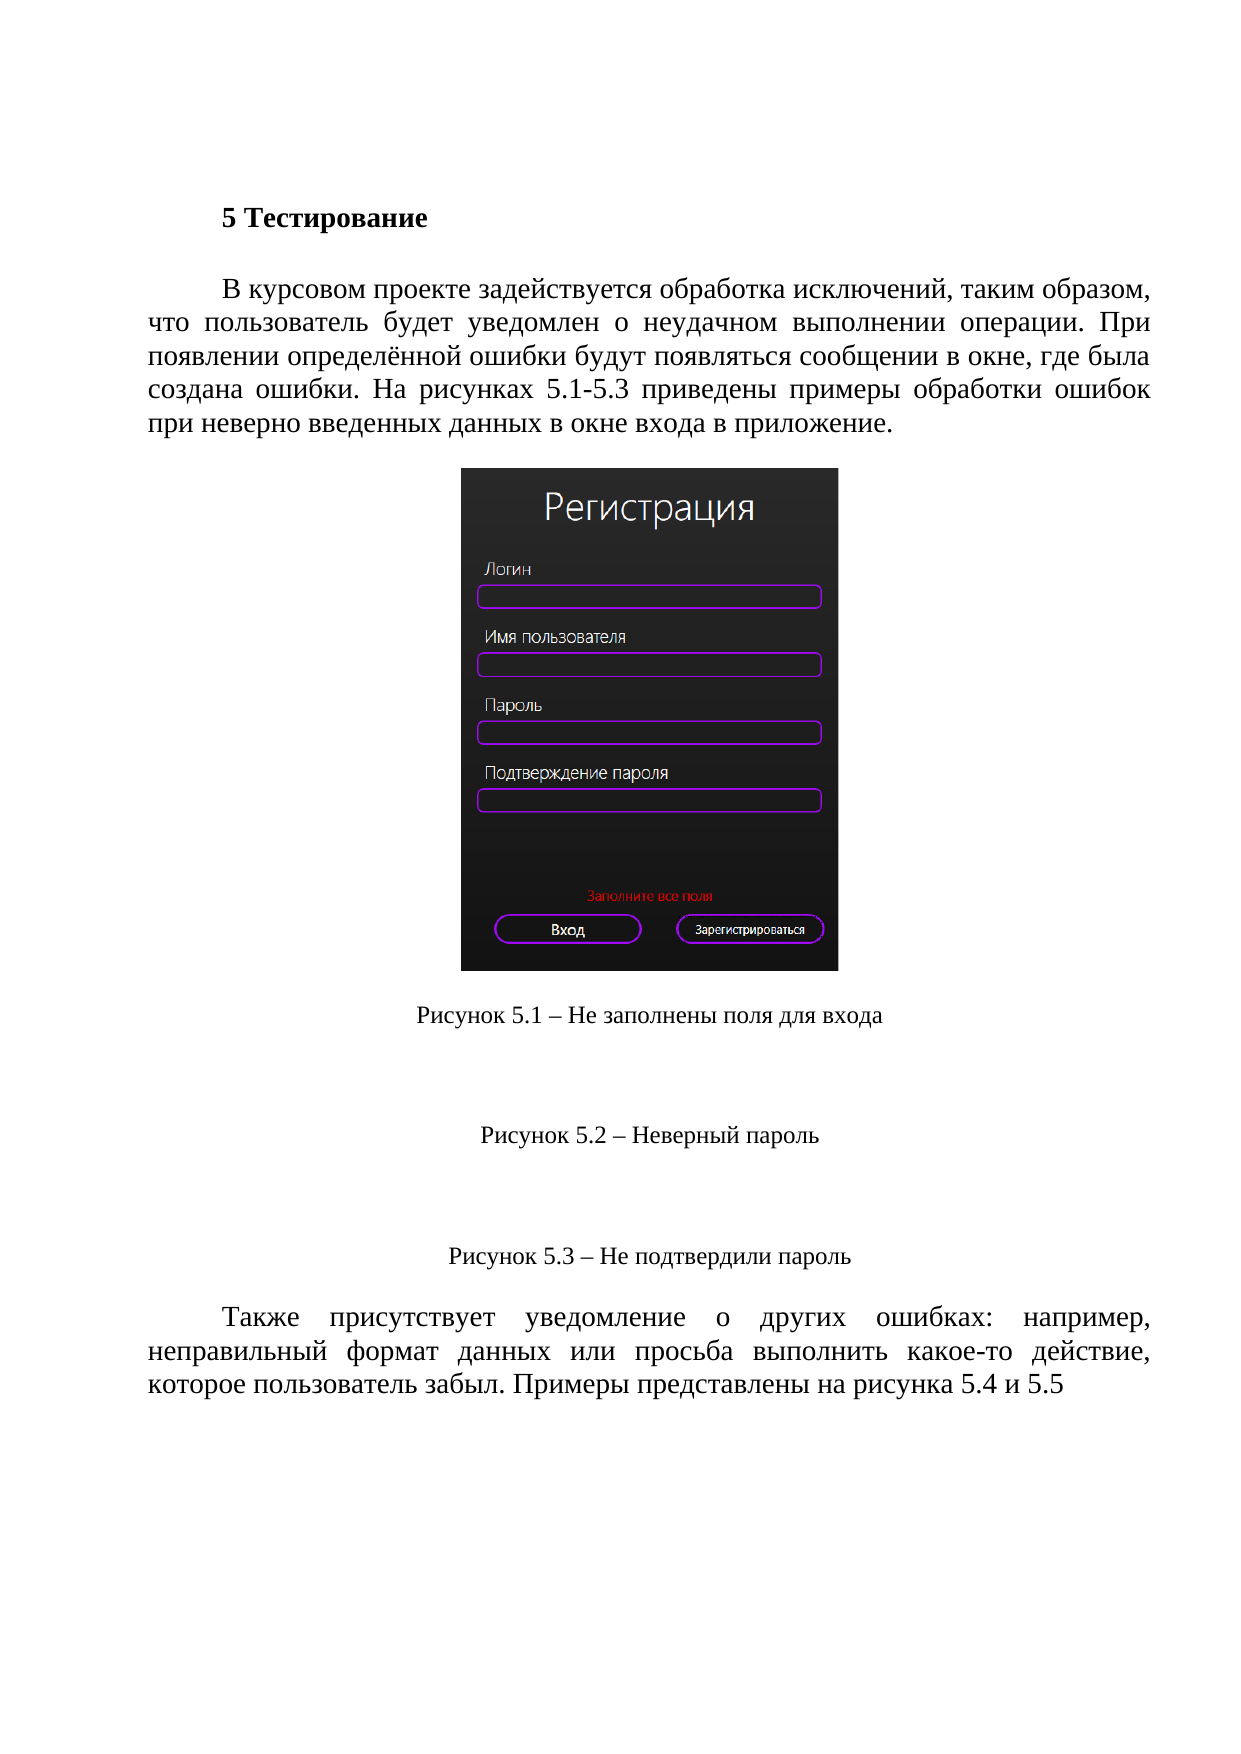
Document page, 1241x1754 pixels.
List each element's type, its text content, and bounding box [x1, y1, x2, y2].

text Рисунок 5.3 – Не подтвердили пароль [148, 1241, 1152, 1270]
text В курсовом проекте задействуется обработка исключений, таким образом, что пользователь будет уведомлен о неудачном выполнении операции. При появлении определённой ошибки будут появляться сообщении в окне, где была создана ошибки. На рисунках 5.1-5.3 приведены примеры обработки ошибок при неверно введенных данных в окне входа в приложение. [148, 271, 1152, 438]
picture [461, 467, 839, 971]
text Рисунок 5.2 – Неверный пароль [148, 1121, 1152, 1149]
text 5 Тестирование [148, 200, 1152, 233]
text Также присутствует уведомление о других ошибках: например, неправильный формат данных или просьба выполнить какое-то действие, которое пользователь забыл. Примеры представлены на рисунка 5.4 и 5.5 [148, 1299, 1152, 1400]
text Рисунок 5.1 – Не заполнены поля для входа [148, 1000, 1152, 1029]
